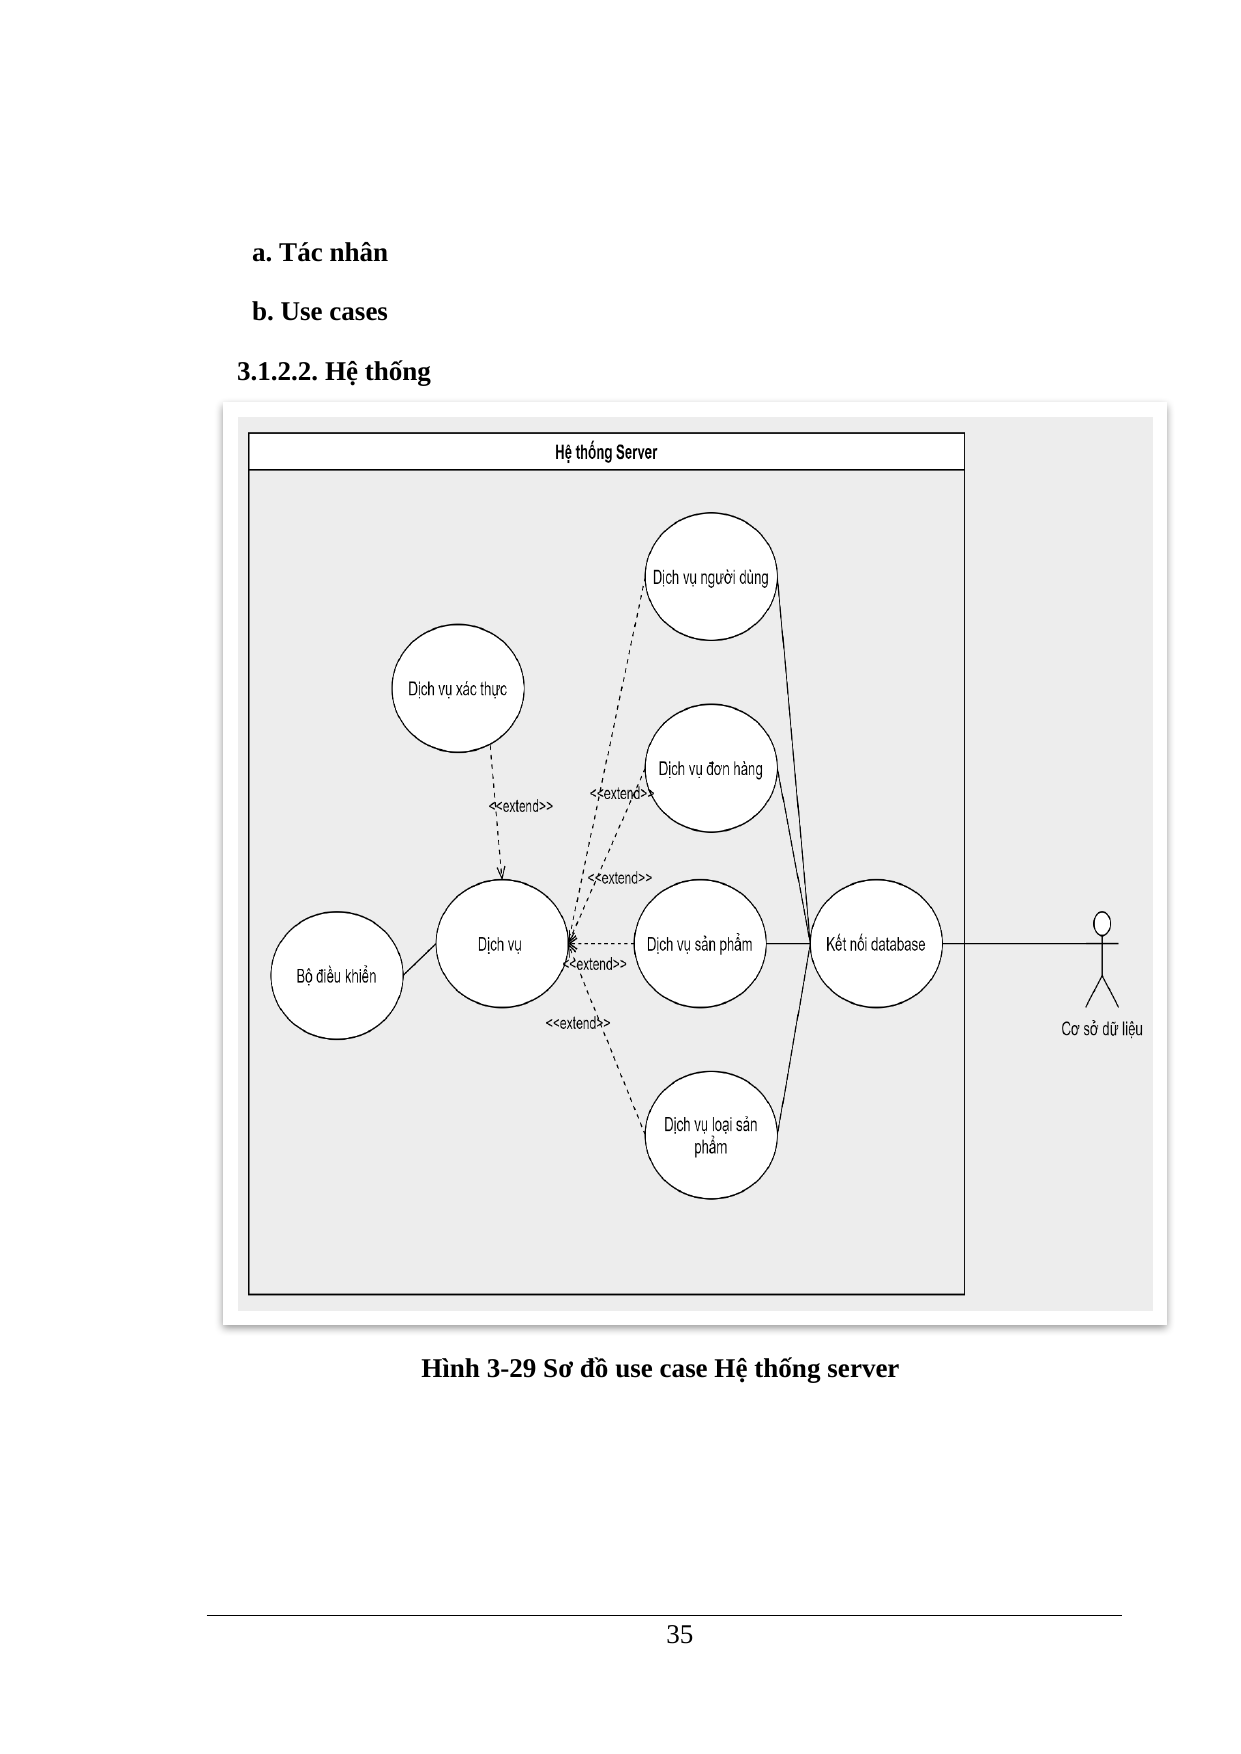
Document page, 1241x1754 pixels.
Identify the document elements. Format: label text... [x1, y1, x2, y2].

subtitle Use cases [252, 296, 1122, 327]
picture [238, 417, 1153, 1311]
subtitle Tác nhân [252, 236, 1122, 267]
subtitle Hệ thống [237, 355, 1122, 386]
